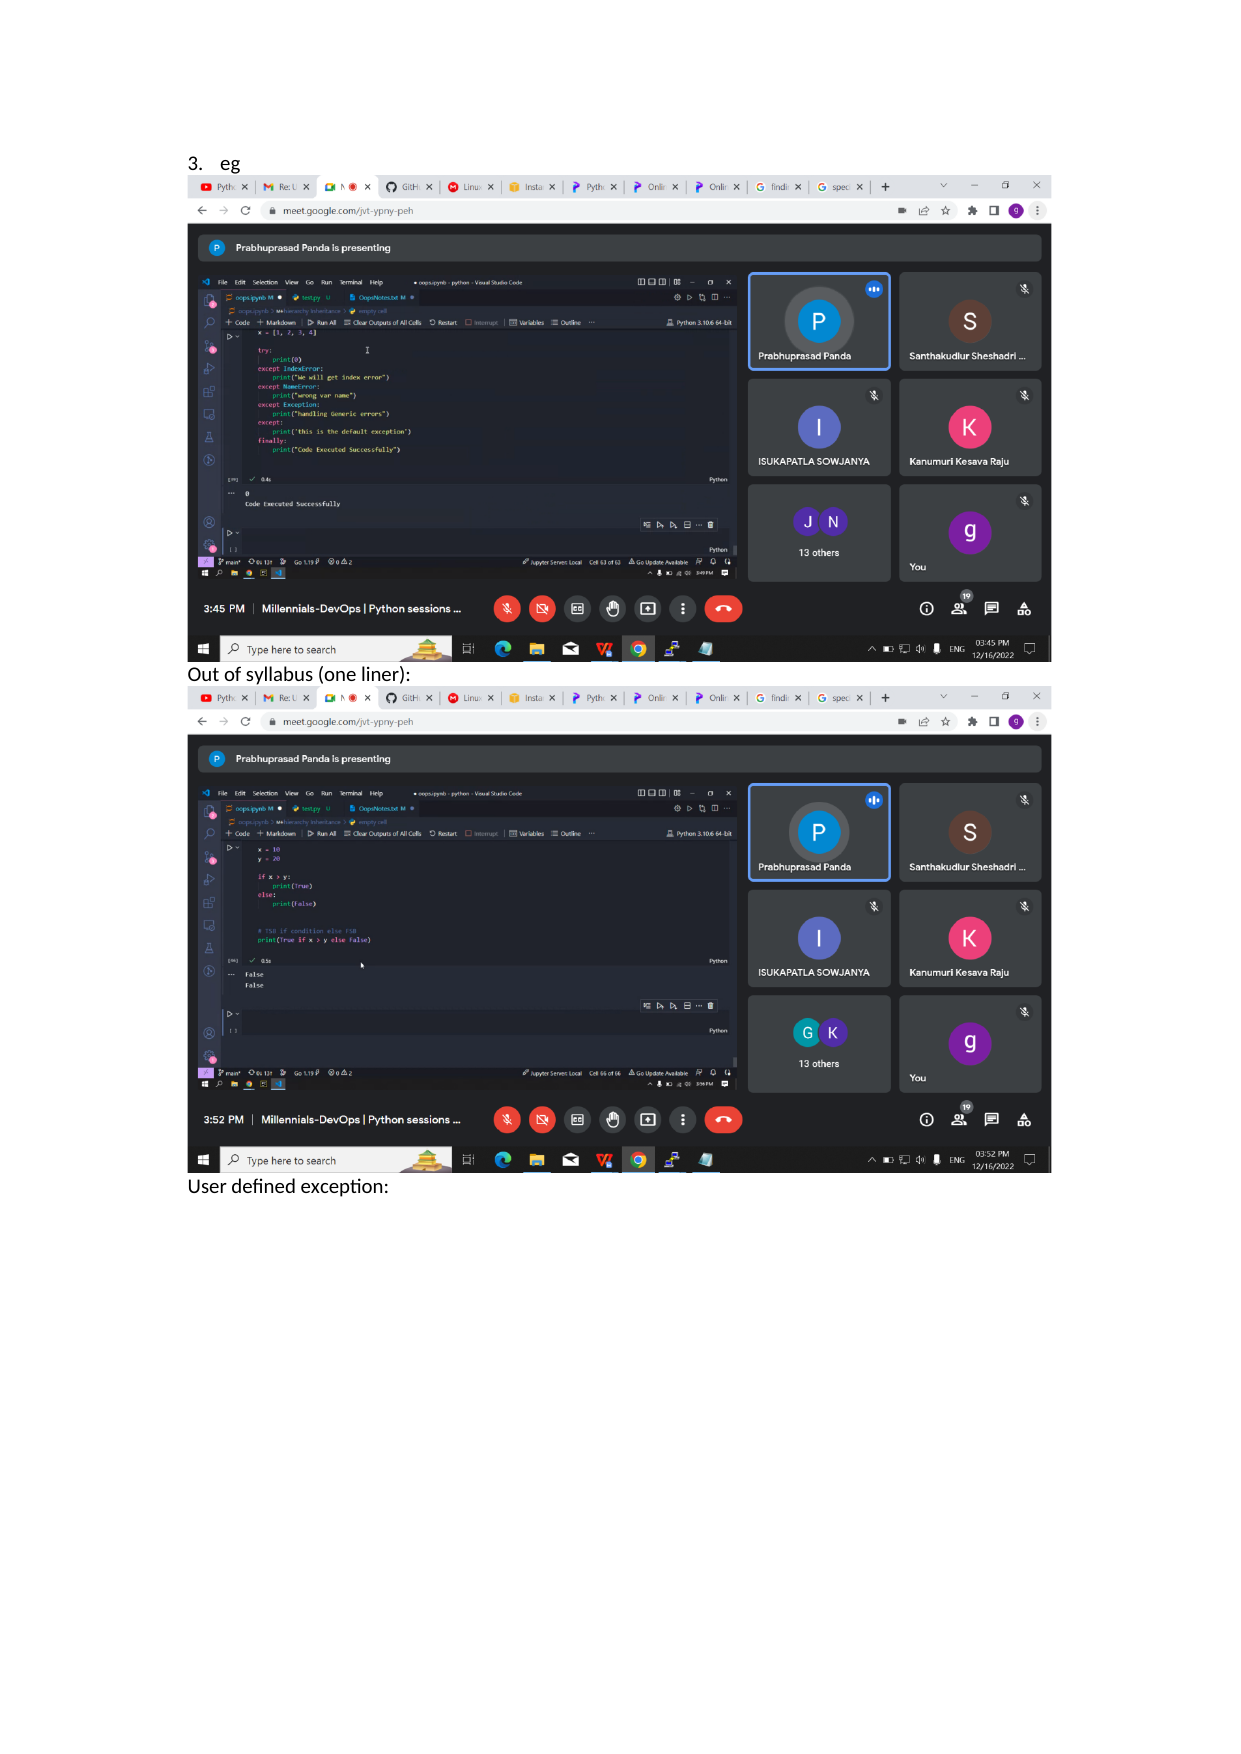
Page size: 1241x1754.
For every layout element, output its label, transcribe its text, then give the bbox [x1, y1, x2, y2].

picture [187, 175, 1052, 662]
picture [187, 686, 1052, 1173]
list User defined exception: [187, 1173, 1053, 1198]
list Out of syllabus (one liner): [187, 661, 1053, 687]
